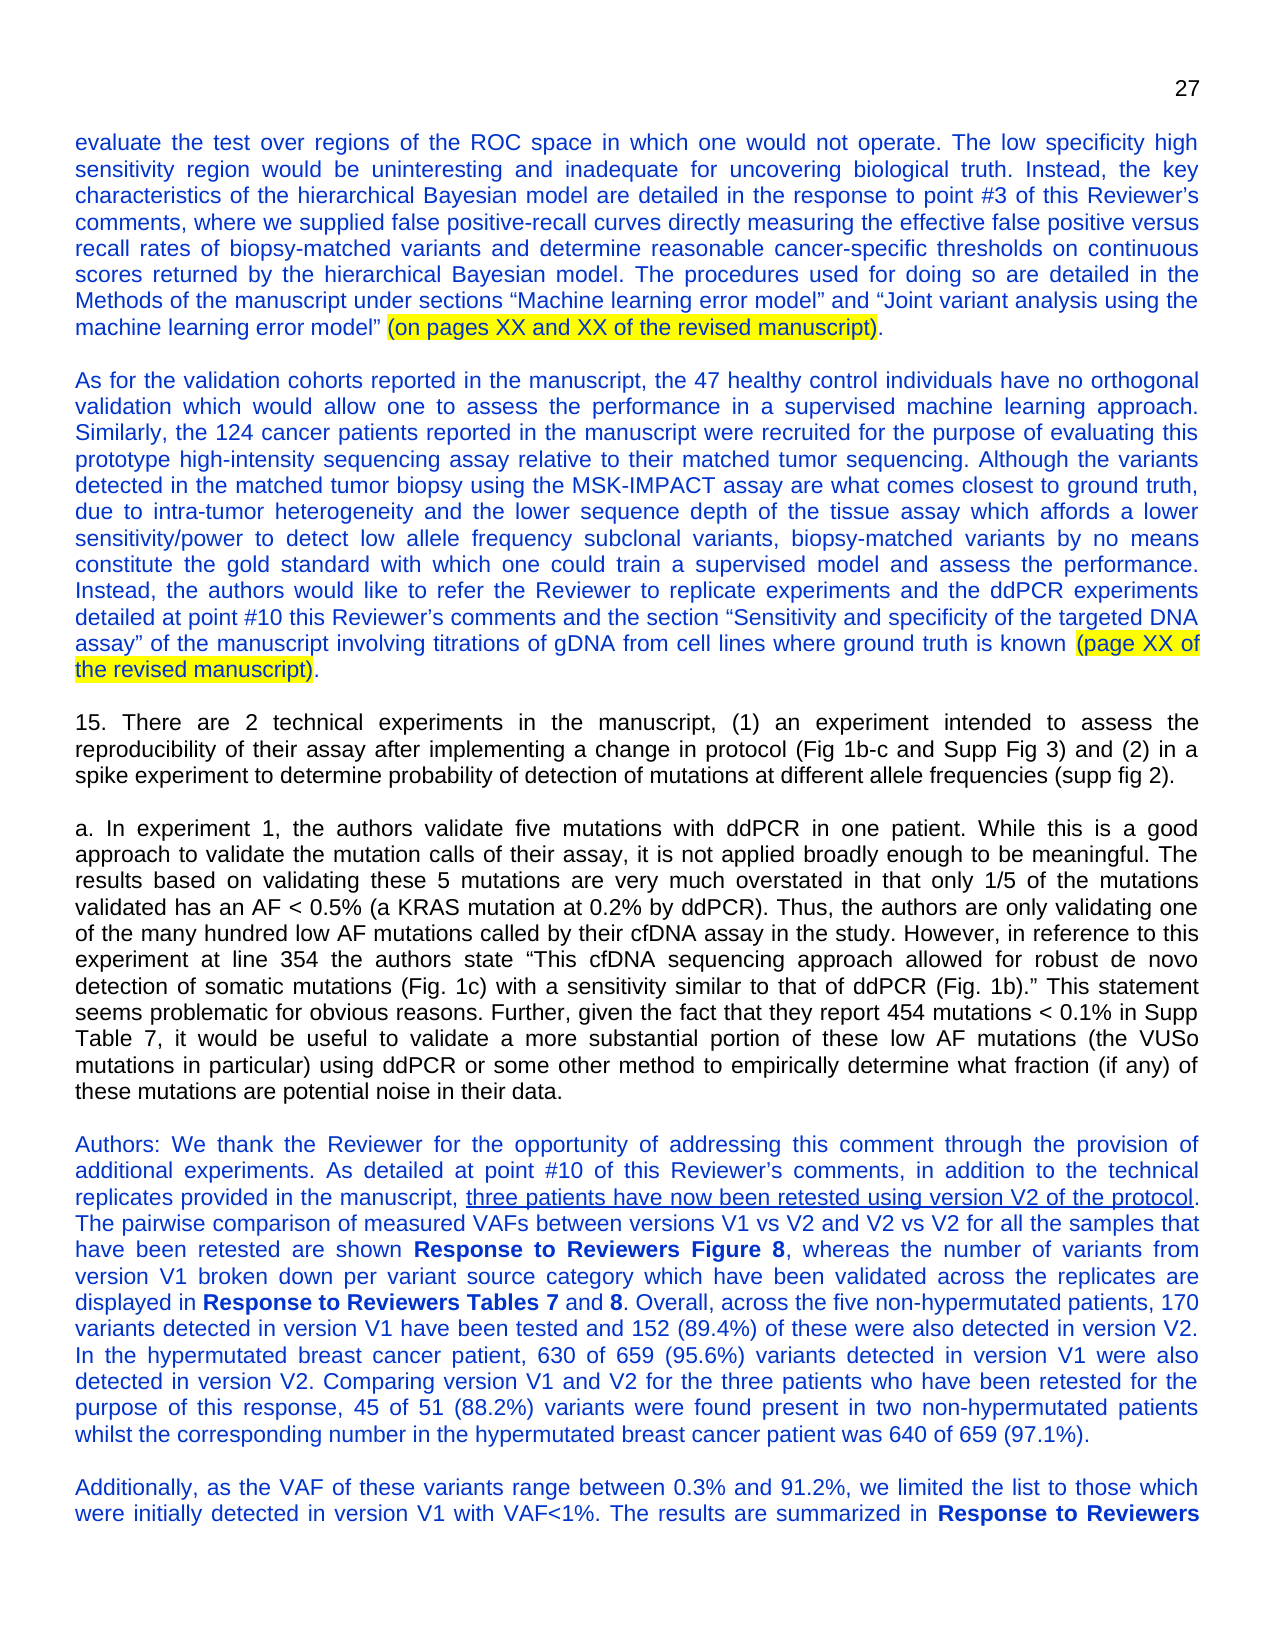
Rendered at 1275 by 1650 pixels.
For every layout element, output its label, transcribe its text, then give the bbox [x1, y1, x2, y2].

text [75, 1473, 1200, 1526]
text 15. There are 2 technical experiments in the manuscript, (1) an experiment intended to assess the reproducibility of their assay after implementing a change in protocol (Fig 1b-c and Supp Fig 3) and (2) in a spike experiment to determine probability of detection of mutations at different allele frequencies (supp fig 2). [75, 709, 1200, 788]
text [75, 129, 1200, 340]
text As for the validation cohorts reported in the manuscript, the 47 healthy control individuals have no orthogonal validation which would allow one to assess the performance in a supervised machine learning approach. Similarly, the 124 cancer patients reported in the manuscript were recruited for the purpose of evaluating this prototype high-intensity sequencing assay relative to their matched tumor sequencing. Although the variants detected in the matched tumor biopsy using the MSK-IMPACT assay are what comes closest to ground truth, due to intra-tumor heterogeneity and the lower sequence depth of the tissue assay which affords a lower sensitivity/power to detect low allele frequency subclonal variants, biopsy-matched variants by no means constitute the gold standard with which one could train a supervised model and assess the performance. Instead, the authors would like to refer the Reviewer to replicate experiments and the ddPCR experiments detailed at point #10 this Reviewer’s comments and the section “Sensitivity and specificity of the targeted DNA assay” of the manuscript involving titrations of gDNA from cell lines where ground truth is known (page XX of the revised manuscript). [75, 367, 1200, 683]
text Authors: We thank the Reviewer for the opportunity of addressing this comment through the provision of additional experiments. As detailed at point #10 of this Reviewer’s comments, in addition to the technical replicates provided in the manuscript, three patients have now been retested using version V2 of the protocol. The pairwise comparison of measured VAFs between versions V1 vs V2 and V2 vs V2 for all the samples that have been retested are shown Response to Reviewers Figure 8, whereas the number of variants from version V1 broken down per variant source category which have been validated across the replicates are displayed in Response to Reviewers Tables 7 and 8. Overall, across the five non-hypermutated patients, 170 variants detected in version V1 have been tested and 152 (89.4%) of these were also detected in version V2. In the hypermutated breast cancer patient, 630 of 659 (95.6%) variants detected in version V1 were also detected in version V2. Comparing version V1 and V2 for the three patients who have been retested for the purpose of this response, 45 of 51 (88.2%) variants were found present in two non-hypermutated patients whilst the corresponding number in the hypermutated breast cancer patient was 640 of 659 (97.1%). [75, 1131, 1200, 1447]
text a. In experiment 1, the authors validate five mutations with ddPCR in one patient. While this is a good approach to validate the mutation calls of their assay, it is not applied broadly enough to be meaningful. The results based on validating these 5 mutations are very much overstated in that only 1/5 of the mutations validated has an AF < 0.5% (a KRAS mutation at 0.2% by ddPCR). Thus, the authors are only validating one of the many hundred low AF mutations called by their cfDNA assay in the study. However, in reference to this experiment at line 354 the authors state “This cfDNA sequencing approach allowed for robust de novo detection of somatic mutations (Fig. 1c) with a sensitivity similar to that of ddPCR (Fig. 1b).” This statement seems problematic for obvious reasons. Further, given the fact that they report 454 mutations < 0.1% in Supp Table 7, it would be useful to validate a more substantial portion of these low AF mutations (the VUSo mutations in particular) using ddPCR or some other method to empirically determine what fraction (if any) of these mutations are potential noise in their data. [75, 814, 1200, 1104]
